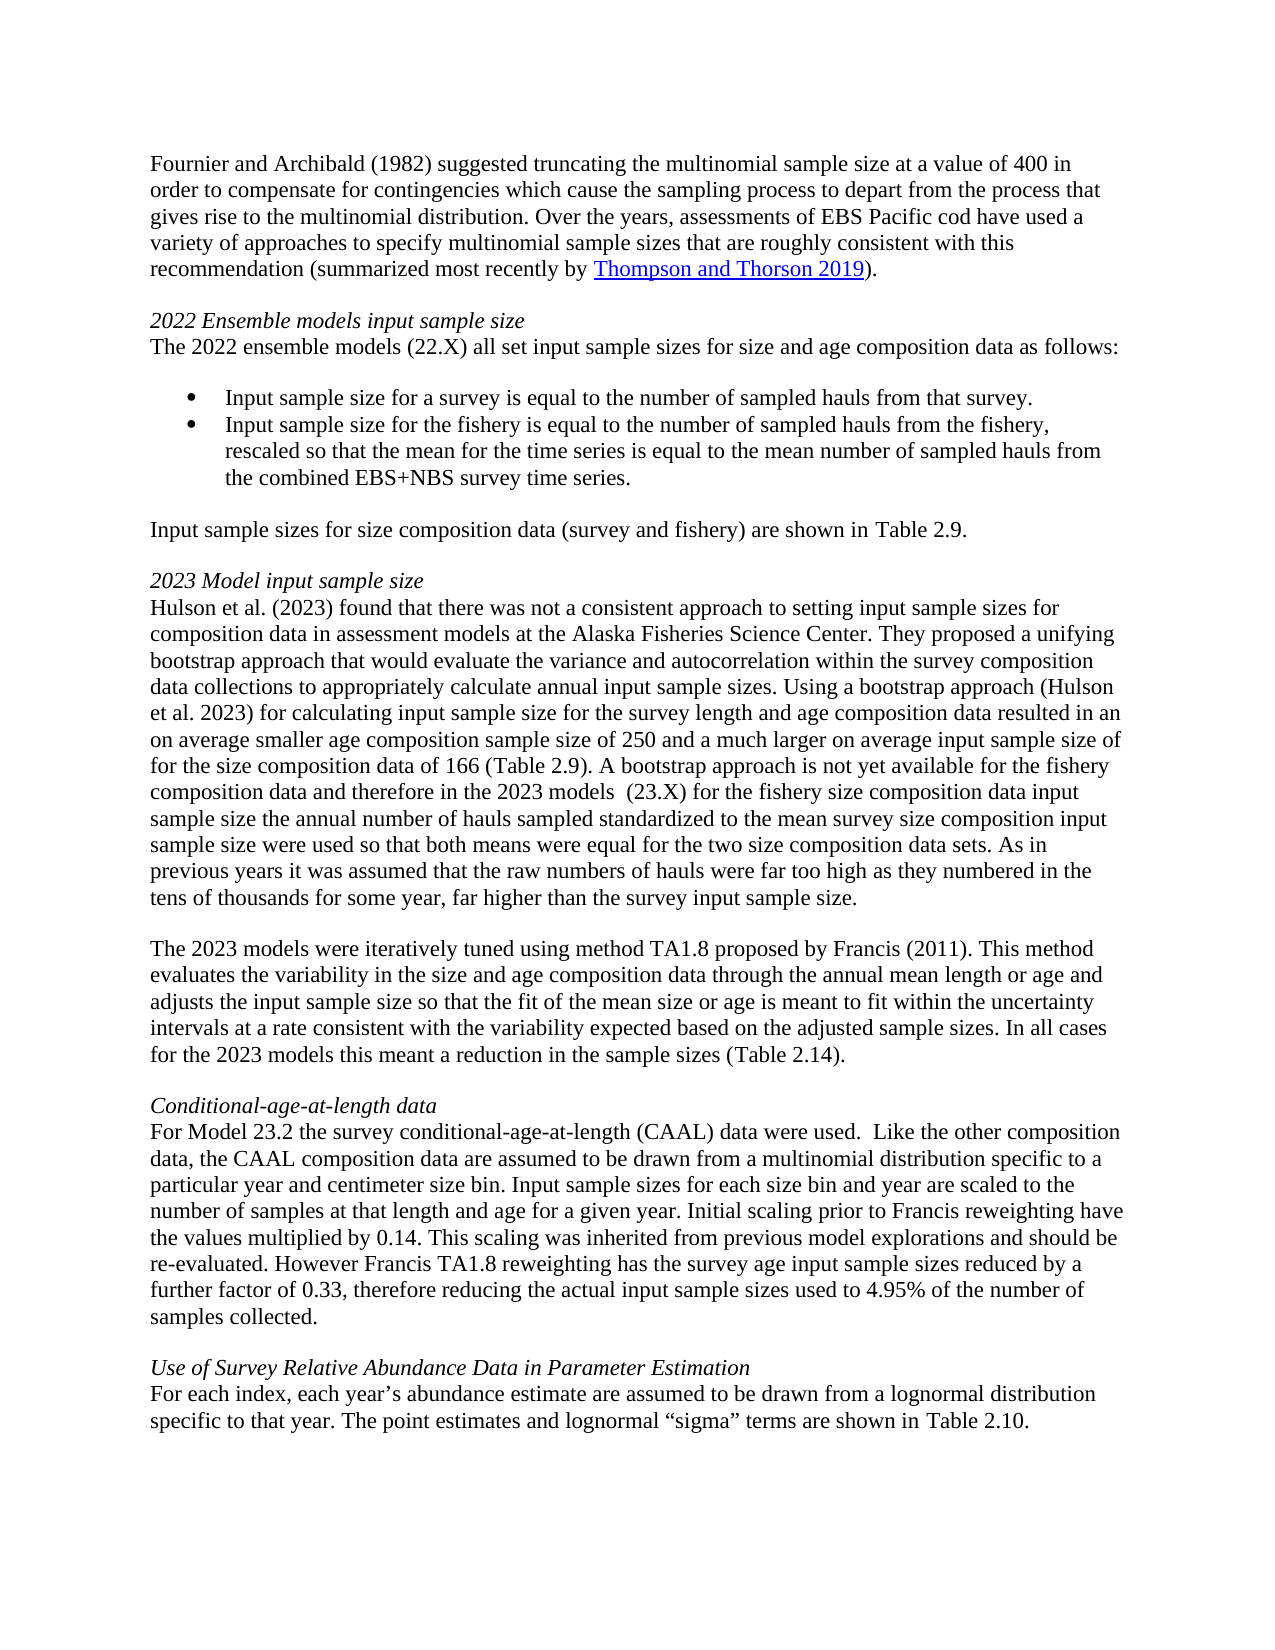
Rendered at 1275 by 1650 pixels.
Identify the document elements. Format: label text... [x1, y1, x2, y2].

list Input sample size for a survey is equal to the number of sampled hauls from that survey. [187, 384, 1125, 411]
subtitle Conditional-age-at-length data [150, 1092, 1125, 1118]
text For each index, each year’s abundance estimate are assumed to be drawn from a lognormal distribution specific to that year. The point estimates and lognormal “sigma” terms are shown in Table 2.10. [150, 1381, 1125, 1433]
subtitle 2023 Model input sample size [150, 568, 1125, 594]
subtitle Use of Survey Relative Abundance Data in Parameter Estimation [150, 1354, 1125, 1381]
list Input sample size for the fishery is equal to the number of sampled hauls from the fishery, rescaled so that the mean for the time series is equal to the mean number of sampled hauls from the combined EBS+NBS survey time series. [187, 411, 1125, 490]
text For Model 23.2 the survey conditional-age-at-length (CAAL) data were used. Like the other composition data, the CAAL composition data are assumed to be drawn from a multinomial distribution specific to a particular year and centimeter size bin. Input sample sizes for each size bin and year are scaled to the number of samples at that length and age for a given year. Initial scaling prior to Francis reweighting have the values multiplied by 0.14. This scaling was inherited from previous model explorations and should be re-evaluated. However Francis TA1.8 reweighting has the survey age input sample sizes reduced by a further factor of 0.33, therefore reducing the actual input sample sizes used to 4.95% of the number of samples collected. [150, 1118, 1125, 1329]
text Hulson et al. (2023) found that there was not a consistent approach to setting input sample sizes for composition data in assessment models at the Alaska Fisheries Science Center. They proposed a unifying bootstrap approach that would evaluate the variance and autocorrelation within the survey composition data collections to appropriately calculate annual input sample sizes. Using a bootstrap approach (Hulson et al. 2023) for calculating input sample size for the survey length and age composition data resulted in an on average smaller age composition sample size of 250 and a much larger on average input sample size of for the size composition data of 166 (Table 2.9). A bootstrap approach is not yet available for the fishery composition data and therefore in the 2023 models (23.X) for the fishery size composition data input sample size the annual number of hauls sampled standardized to the mean survey size composition input sample size were used so that both means were equal for the two size composition data sets. As in previous years it was assumed that the raw numbers of hauls were far too high as they numbered in the tens of thousands for some year, far higher than the survey input sample size. [150, 594, 1125, 910]
text The 2022 ensemble models (22.X) all set input sample sizes for size and age composition data as follows: [150, 333, 1125, 359]
text Input sample sizes for size composition data (survey and fishery) are shown in Table 2.9. [150, 516, 1125, 543]
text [150, 150, 1125, 282]
text The 2023 models were iteratively tuned using method TA1.8 proposed by Francis (2011). This method evaluates the variability in the size and age composition data through the annual mean length or age and adjusts the input sample size so that the fit of the mean size or age is meant to fit within the uncertainty intervals at a rate consistent with the variability expected based on the adjusted sample sizes. In all cases for the 2023 models this meant a reduction in the sample sizes (Table 2.14). [150, 935, 1125, 1067]
subtitle 2022 Ensemble models input sample size [150, 307, 1125, 333]
